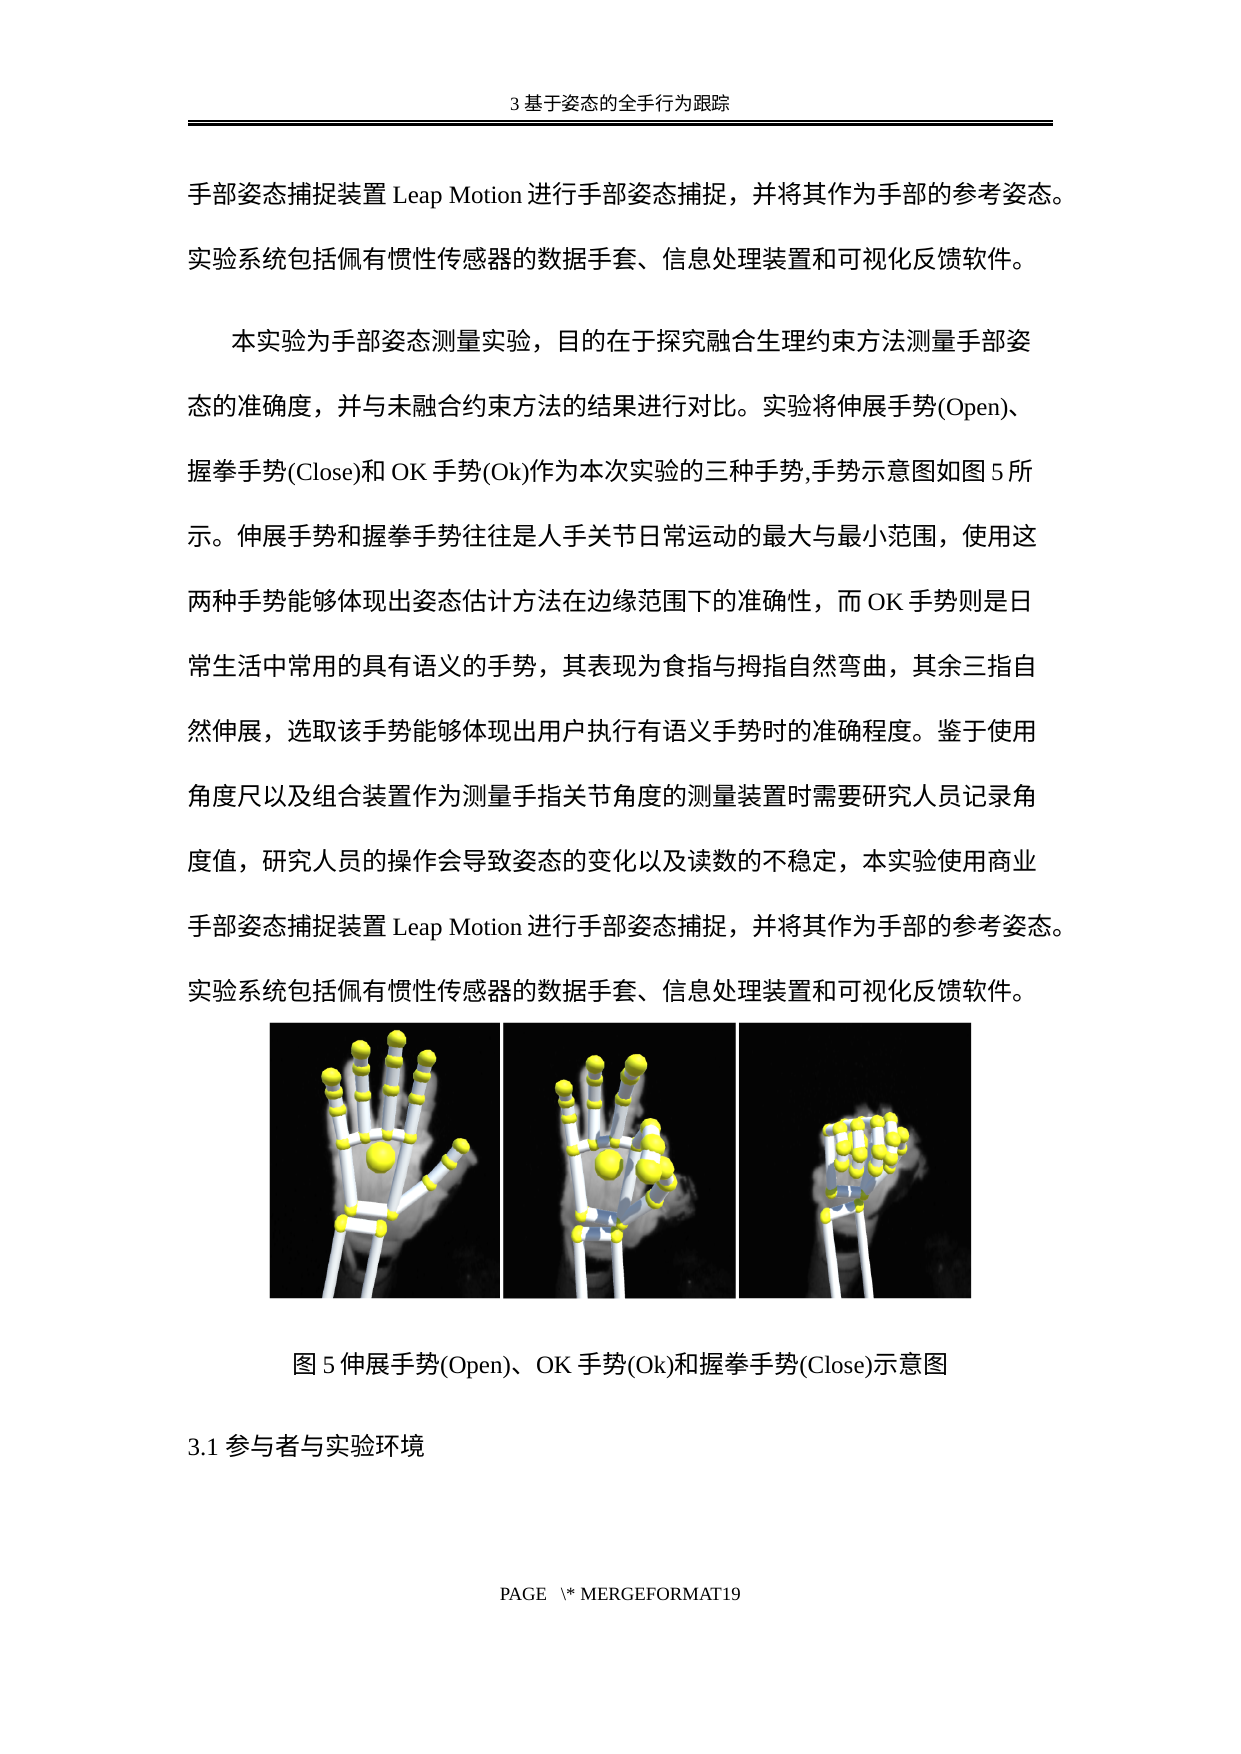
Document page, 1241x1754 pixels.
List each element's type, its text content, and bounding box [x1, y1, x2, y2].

text 3.1 参与者与实验环境 [187, 1412, 1042, 1477]
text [187, 160, 1053, 290]
text 图5伸展手势(Open)、OK手势(Ok)和握拳手势(Close)示意图 [187, 1330, 1053, 1395]
